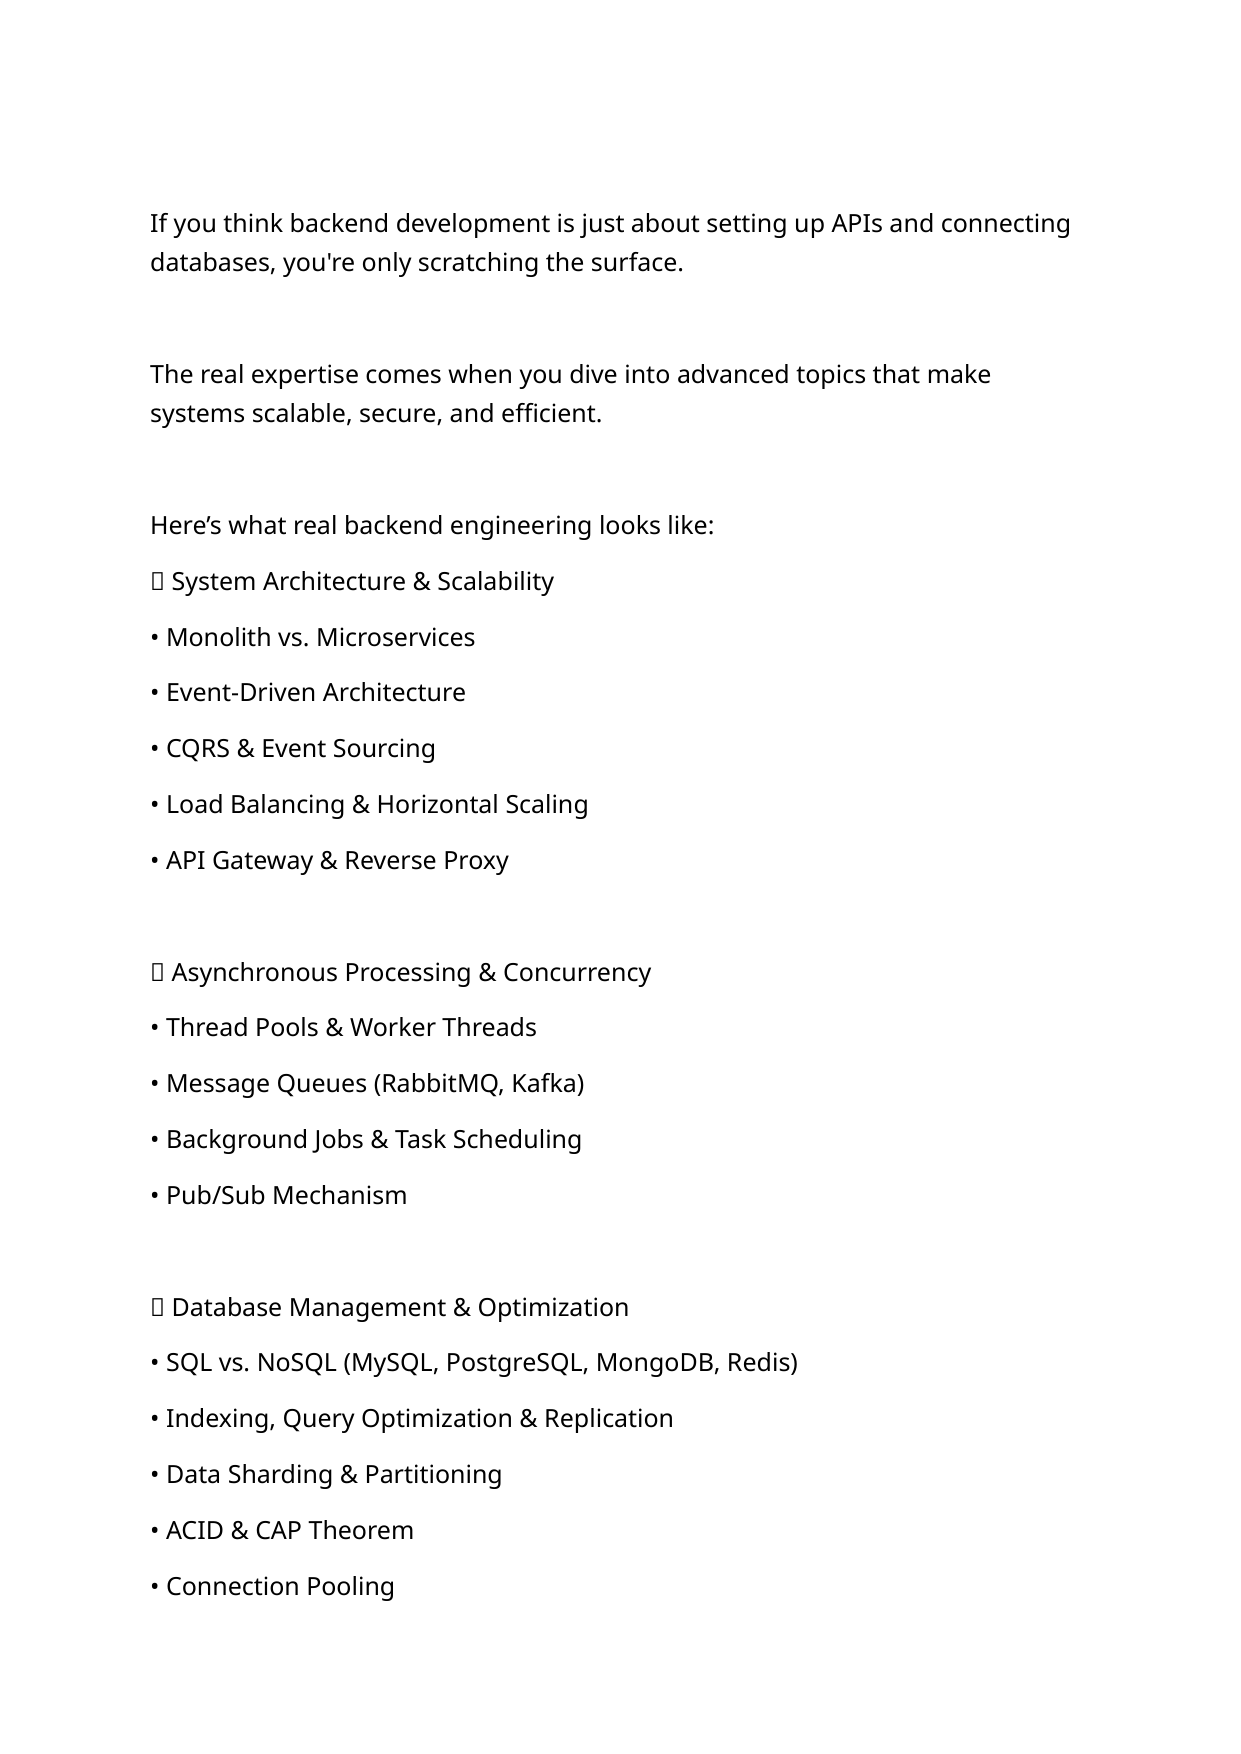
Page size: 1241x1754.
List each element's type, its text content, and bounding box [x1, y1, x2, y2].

text • Pub/Sub Mechanism [150, 1177, 1090, 1212]
text • Load Balancing & Horizontal Scaling [150, 787, 1090, 821]
text Here’s what real backend engineering looks like: [150, 507, 1090, 542]
text • Message Queues (RabbitMQ, Kafka) [150, 1066, 1090, 1100]
text If you think backend development is just about setting up APIs and connecting databases, you're only scratching the surface. [150, 206, 1090, 279]
text 🔹 Database Management & Optimization [150, 1289, 1090, 1323]
text • ACID & CAP Theorem [150, 1512, 1090, 1547]
text • Background Jobs & Task Scheduling [150, 1122, 1090, 1156]
text • Monolith vs. Microservices [150, 619, 1090, 653]
text • CQRS & Event Sourcing [150, 731, 1090, 765]
text • API Gateway & Reverse Proxy [150, 842, 1090, 877]
text • Thread Pools & Worker Threads [150, 1010, 1090, 1044]
text 🔹 Asynchronous Processing & Concurrency [150, 954, 1090, 988]
text • SQL vs. NoSQL (MySQL, PostgreSQL, MongoDB, Redis) [150, 1345, 1090, 1379]
text • Data Sharding & Partitioning [150, 1457, 1090, 1491]
text The real expertise comes when you dive into advanced topics that make systems scalable, secure, and efficient. [150, 357, 1090, 430]
text • Event-Driven Architecture [150, 675, 1090, 709]
text • Connection Pooling [150, 1568, 1090, 1602]
text 🔹 System Architecture & Scalability [150, 563, 1090, 597]
text • Indexing, Query Optimization & Replication [150, 1401, 1090, 1435]
